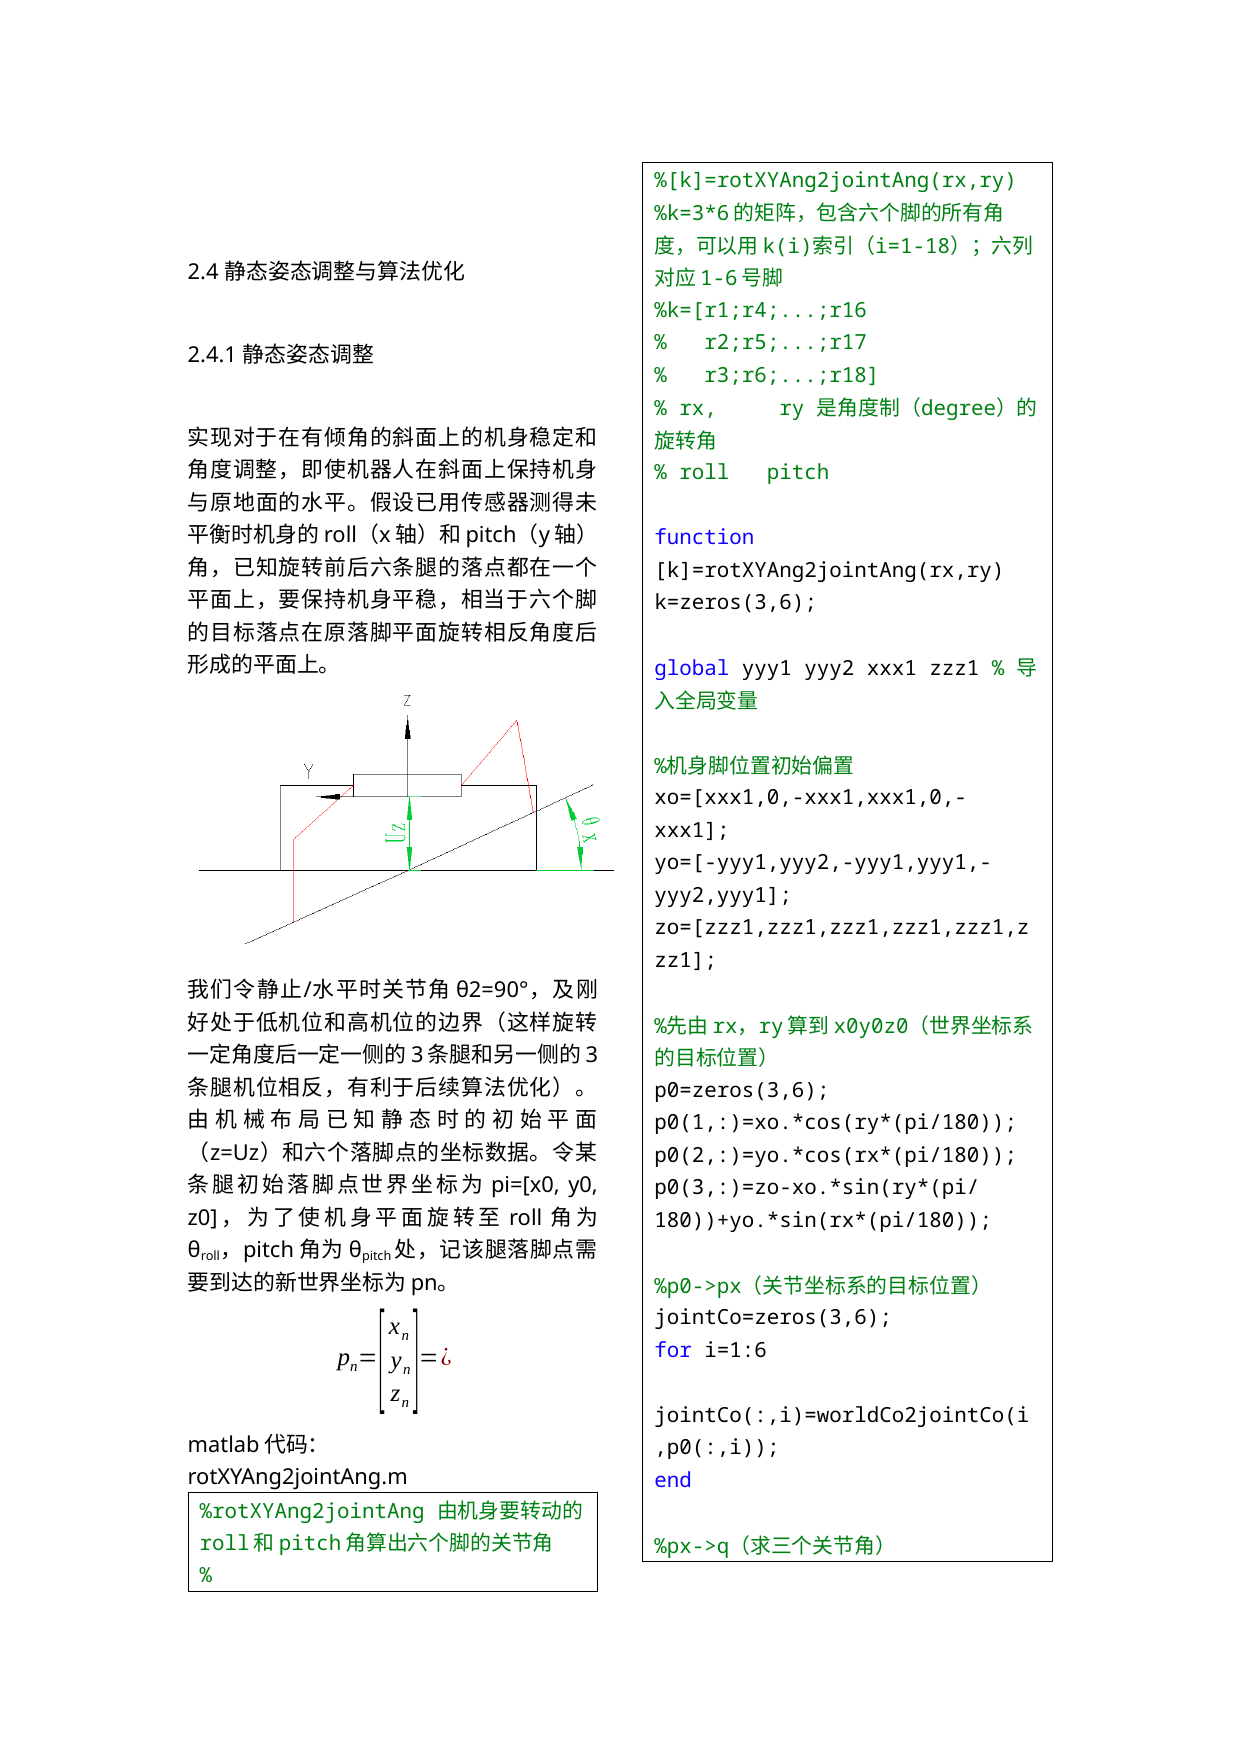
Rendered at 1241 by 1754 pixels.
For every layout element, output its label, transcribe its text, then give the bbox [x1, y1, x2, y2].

text rotXYAng2jointAng.m [187, 1459, 598, 1492]
text 我们令静止/水平时关节角θ2=90°，及刚好处于低机位和高机位的边界（这样旋转一定角度后一定一侧的3条腿和另一侧的3条腿机位相反，有利于后续算法优化）。由机械布局已知静态时的初始平面（z=Uz）和六个落脚点的坐标数据。令某条腿初始落脚点世界坐标为pi=[x0, y0, z0]，为了使机身平面旋转至roll角为θroll，pitch角为θpitch处，记该腿落脚点需要到达的新世界坐标为pn。 [187, 972, 598, 1297]
text matlab代码： [187, 1427, 598, 1459]
text 实现对于在有倾角的斜面上的机身稳定和角度调整，即使机器人在斜面上保持机身与原地面的水平。假设已用传感器测得未平衡时机身的roll（x轴）和pitch（y轴）角，已知旋转前后六条腿的落点都在一个平面上，要保持机身平稳，相当于六个脚的目标落点在原落脚平面旋转相反角度后形成的平面上。 [187, 419, 598, 679]
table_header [189, 1493, 597, 1591]
subtitle 静态姿态调整与算法优化 [187, 254, 598, 287]
subtitle 静态姿态调整 [187, 337, 598, 369]
picture [187, 679, 626, 944]
